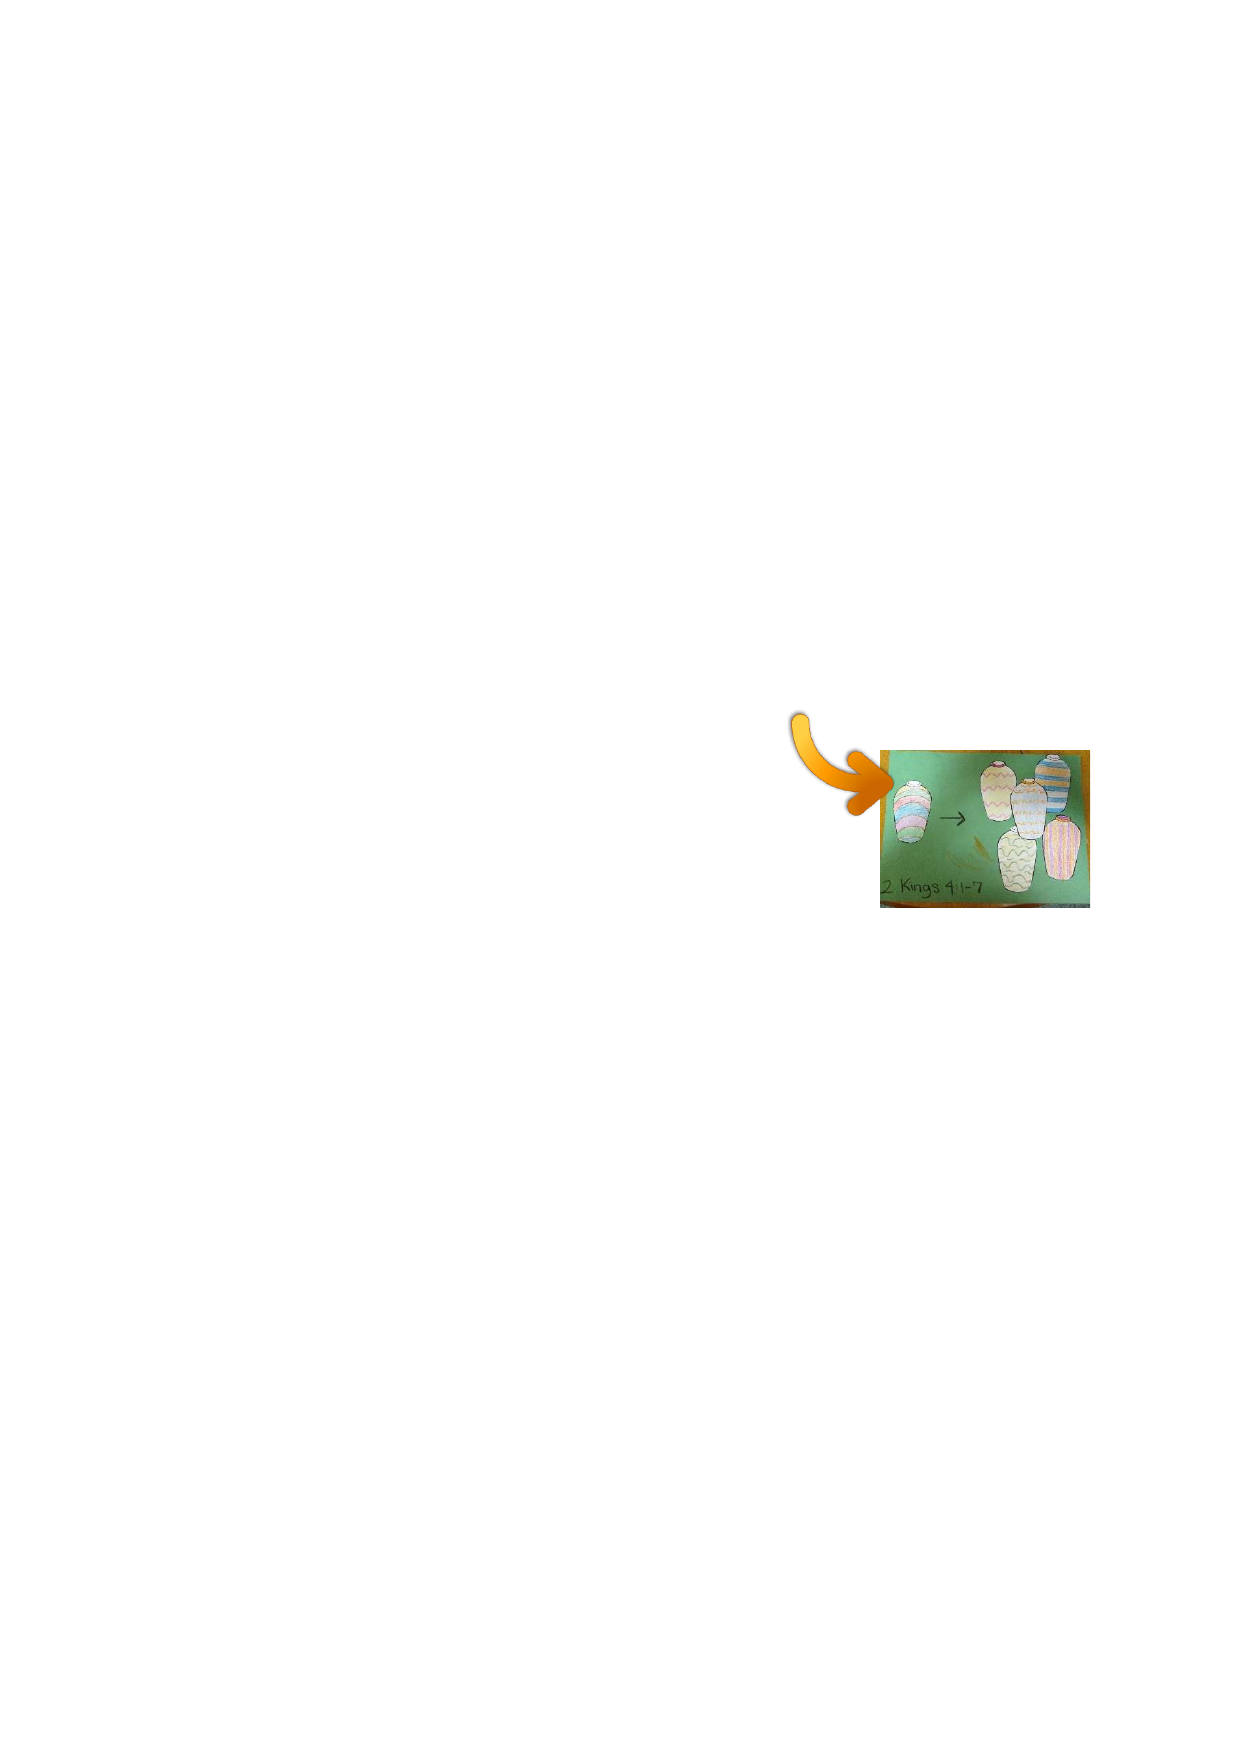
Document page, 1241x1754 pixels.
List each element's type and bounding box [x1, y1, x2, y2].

picture [782, 704, 1091, 908]
